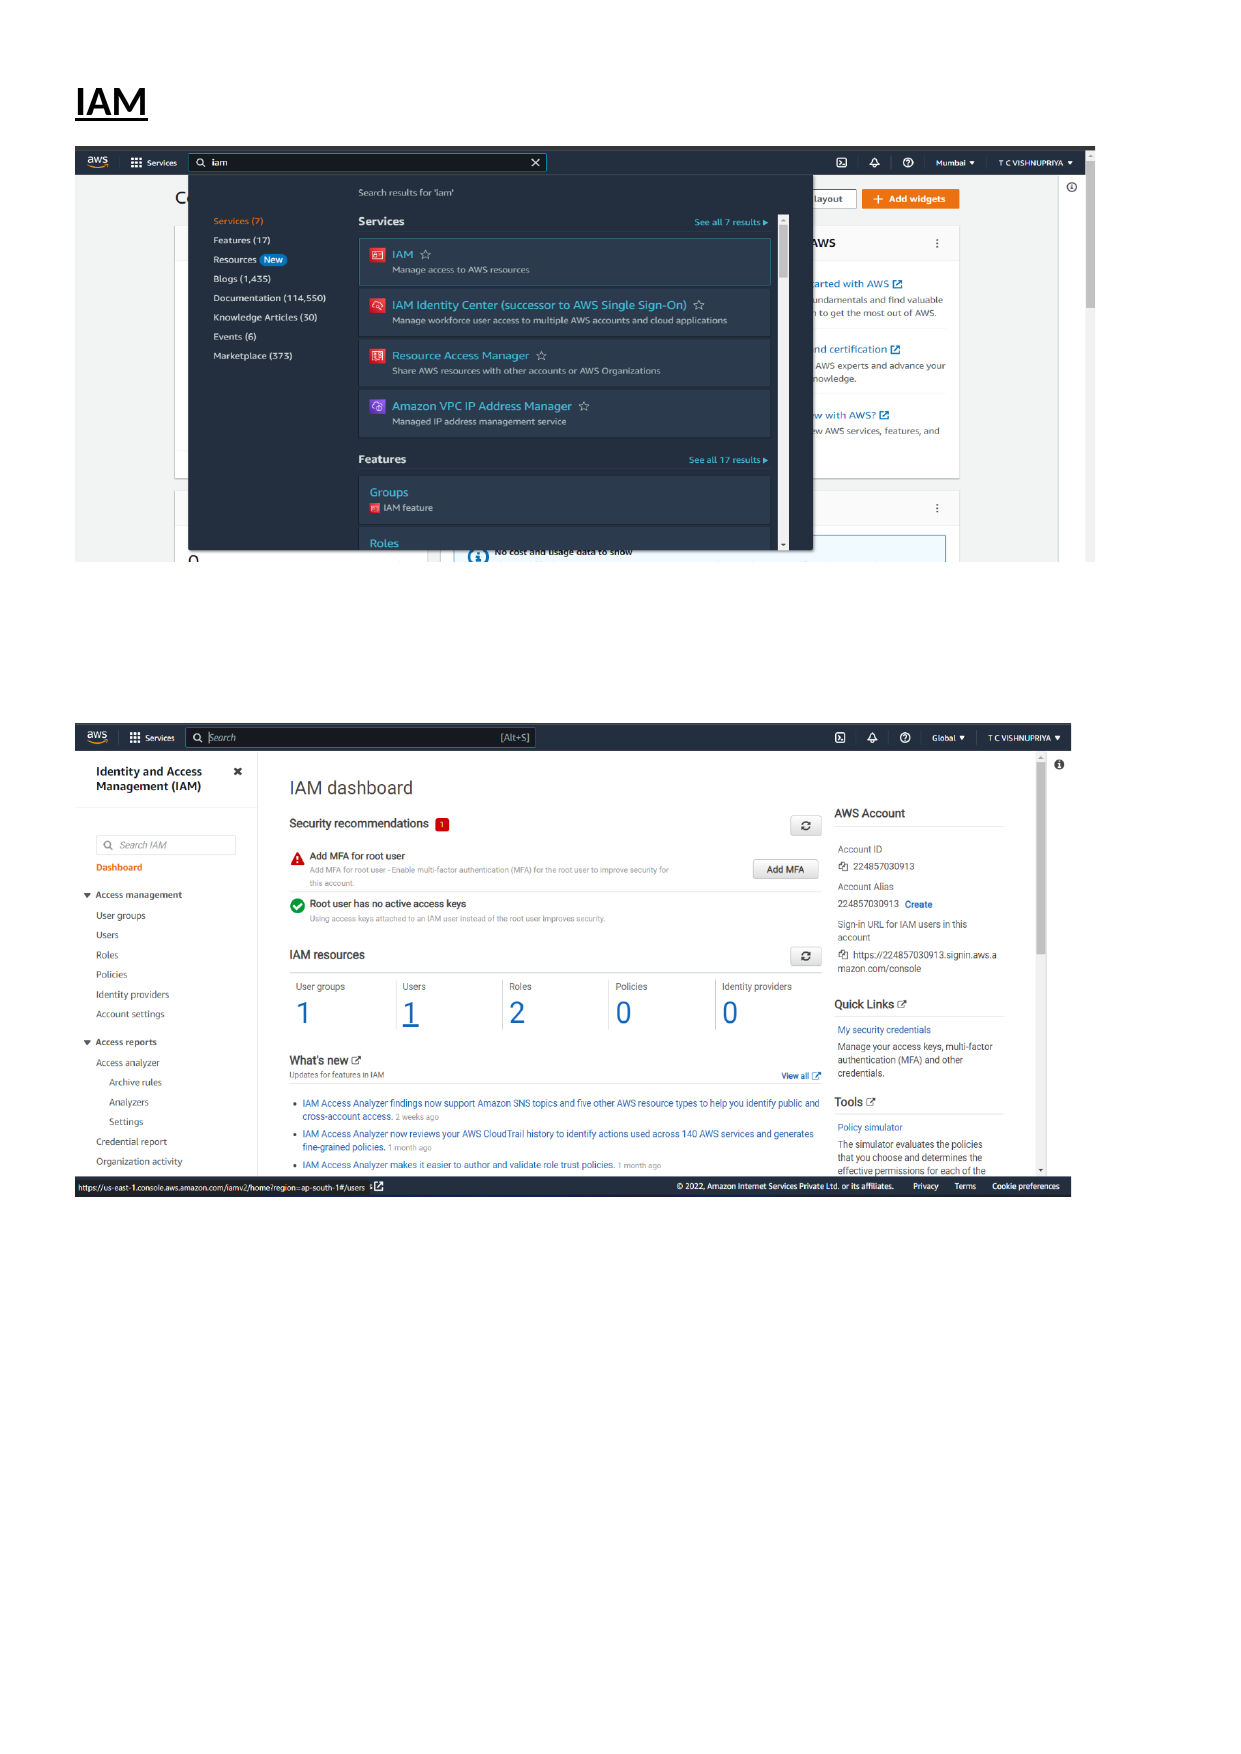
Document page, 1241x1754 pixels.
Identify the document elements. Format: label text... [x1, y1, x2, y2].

picture [75, 146, 1096, 562]
picture [75, 723, 1072, 1197]
text IAM [75, 75, 1165, 126]
